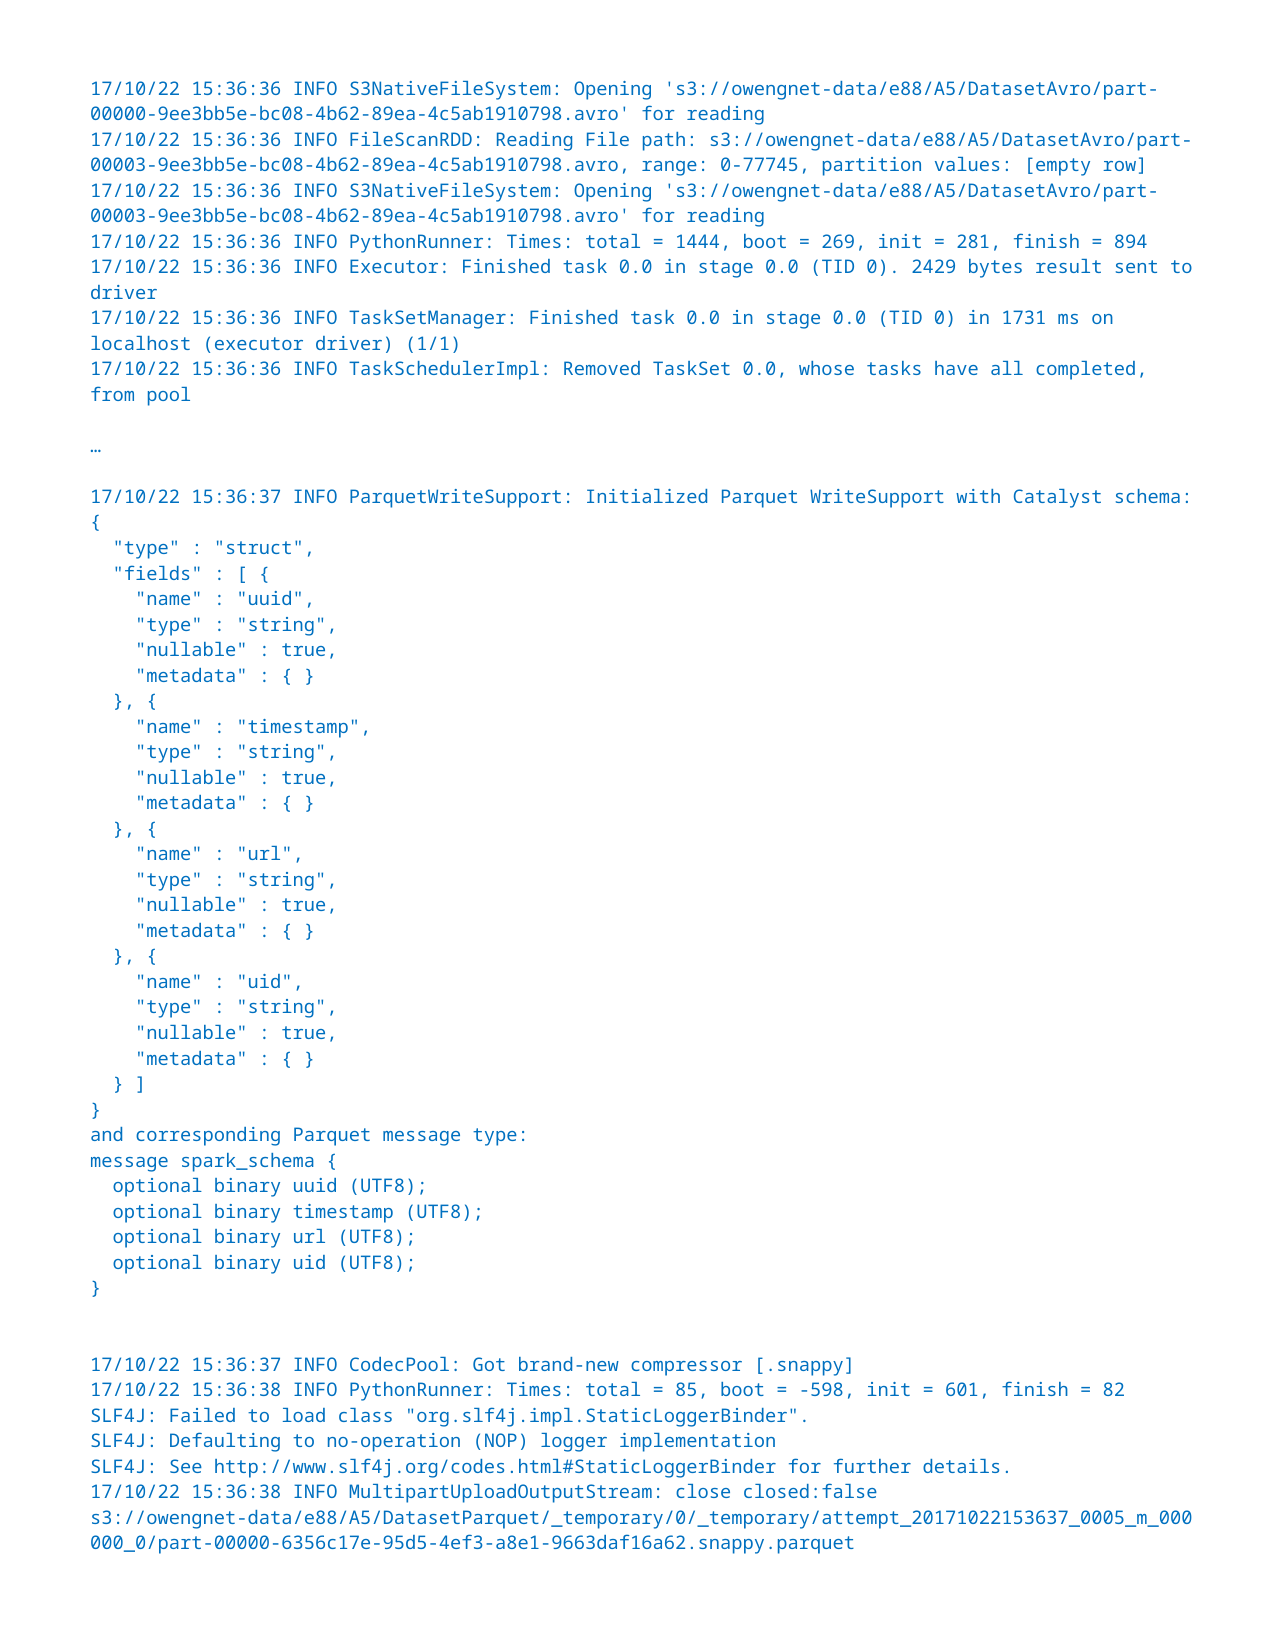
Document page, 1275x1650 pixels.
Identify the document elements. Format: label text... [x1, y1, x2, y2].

text optional binary uuid (UTF8); [90, 1172, 1200, 1198]
text … [90, 432, 1200, 458]
text }, { [90, 687, 1200, 713]
text 17/10/22 15:36:36 INFO TaskSchedulerImpl: Removed TaskSet 0.0, whose tasks have all completed, from pool [90, 356, 1200, 407]
text "fields" : [ { [90, 560, 1200, 585]
text 17/10/22 15:36:36 INFO Executor: Finished task 0.0 in stage 0.0 (TID 0). 2429 bytes result sent to driver [90, 254, 1200, 305]
text } [90, 1096, 1200, 1121]
text }, { [90, 815, 1200, 841]
text "metadata" : { } [90, 789, 1200, 815]
text optional binary timestamp (UTF8); [90, 1198, 1200, 1223]
text and corresponding Parquet message type: [90, 1121, 1200, 1147]
text SLF4J: Defaulting to no-operation (NOP) logger implementation [90, 1428, 1200, 1453]
text "type" : "string", [90, 611, 1200, 636]
text "metadata" : { } [90, 917, 1200, 943]
text "metadata" : { } [90, 662, 1200, 687]
text 17/10/22 15:36:36 INFO S3NativeFileSystem: Opening 's3://owengnet-data/e88/A5/DatasetAvro/part-00003-9ee3bb5e-bc08-4b62-89ea-4c5ab1910798.avro' for reading [90, 177, 1200, 228]
text } [90, 1274, 1200, 1300]
text "name" : "timestamp", [90, 713, 1200, 738]
text "type" : "string", [90, 738, 1200, 764]
text "type" : "struct", [90, 534, 1200, 560]
text SLF4J: Failed to load class "org.slf4j.impl.StaticLoggerBinder". [90, 1402, 1200, 1428]
text 17/10/22 15:36:36 INFO FileScanRDD: Reading File path: s3://owengnet-data/e88/A5/DatasetAvro/part-00003-9ee3bb5e-bc08-4b62-89ea-4c5ab1910798.avro, range: 0-77745, partition values: [empty row] [90, 126, 1200, 177]
text 17/10/22 15:36:36 INFO PythonRunner: Times: total = 1444, boot = 269, init = 281, finish = 894 [90, 228, 1200, 254]
text 17/10/22 15:36:36 INFO TaskSetManager: Finished task 0.0 in stage 0.0 (TID 0) in 1731 ms on localhost (executor driver) (1/1) [90, 305, 1200, 356]
text "nullable" : true, [90, 764, 1200, 789]
text "nullable" : true, [90, 636, 1200, 662]
text }, { [90, 943, 1200, 968]
text optional binary url (UTF8); [90, 1223, 1200, 1249]
text "type" : "string", [90, 994, 1200, 1019]
text "name" : "uid", [90, 968, 1200, 994]
text 17/10/22 15:36:38 INFO MultipartUploadOutputStream: close closed:false s3://owengnet-data/e88/A5/DatasetParquet/_temporary/0/_temporary/attempt_20171022153637_0005_m_000000_0/part-00000-6356c17e-95d5-4ef3-a8e1-9663daf16a62.snappy.parquet [90, 1479, 1200, 1555]
text 17/10/22 15:36:37 INFO CodecPool: Got brand-new compressor [.snappy] [90, 1351, 1200, 1377]
text 17/10/22 15:36:37 INFO ParquetWriteSupport: Initialized Parquet WriteSupport with Catalyst schema: [90, 483, 1200, 509]
text message spark_schema { [90, 1147, 1200, 1172]
text { [90, 509, 1200, 534]
text 17/10/22 15:36:36 INFO S3NativeFileSystem: Opening 's3://owengnet-data/e88/A5/DatasetAvro/part-00000-9ee3bb5e-bc08-4b62-89ea-4c5ab1910798.avro' for reading [90, 75, 1200, 126]
text optional binary uid (UTF8); [90, 1249, 1200, 1274]
text } ] [90, 1070, 1200, 1096]
text "metadata" : { } [90, 1045, 1200, 1070]
text "type" : "string", [90, 866, 1200, 892]
text "name" : "url", [90, 841, 1200, 866]
text "name" : "uuid", [90, 585, 1200, 611]
text "nullable" : true, [90, 892, 1200, 917]
text "nullable" : true, [90, 1019, 1200, 1045]
text 17/10/22 15:36:38 INFO PythonRunner: Times: total = 85, boot = -598, init = 601, finish = 82 [90, 1377, 1200, 1402]
text SLF4J: See http://www.slf4j.org/codes.html#StaticLoggerBinder for further details. [90, 1453, 1200, 1479]
